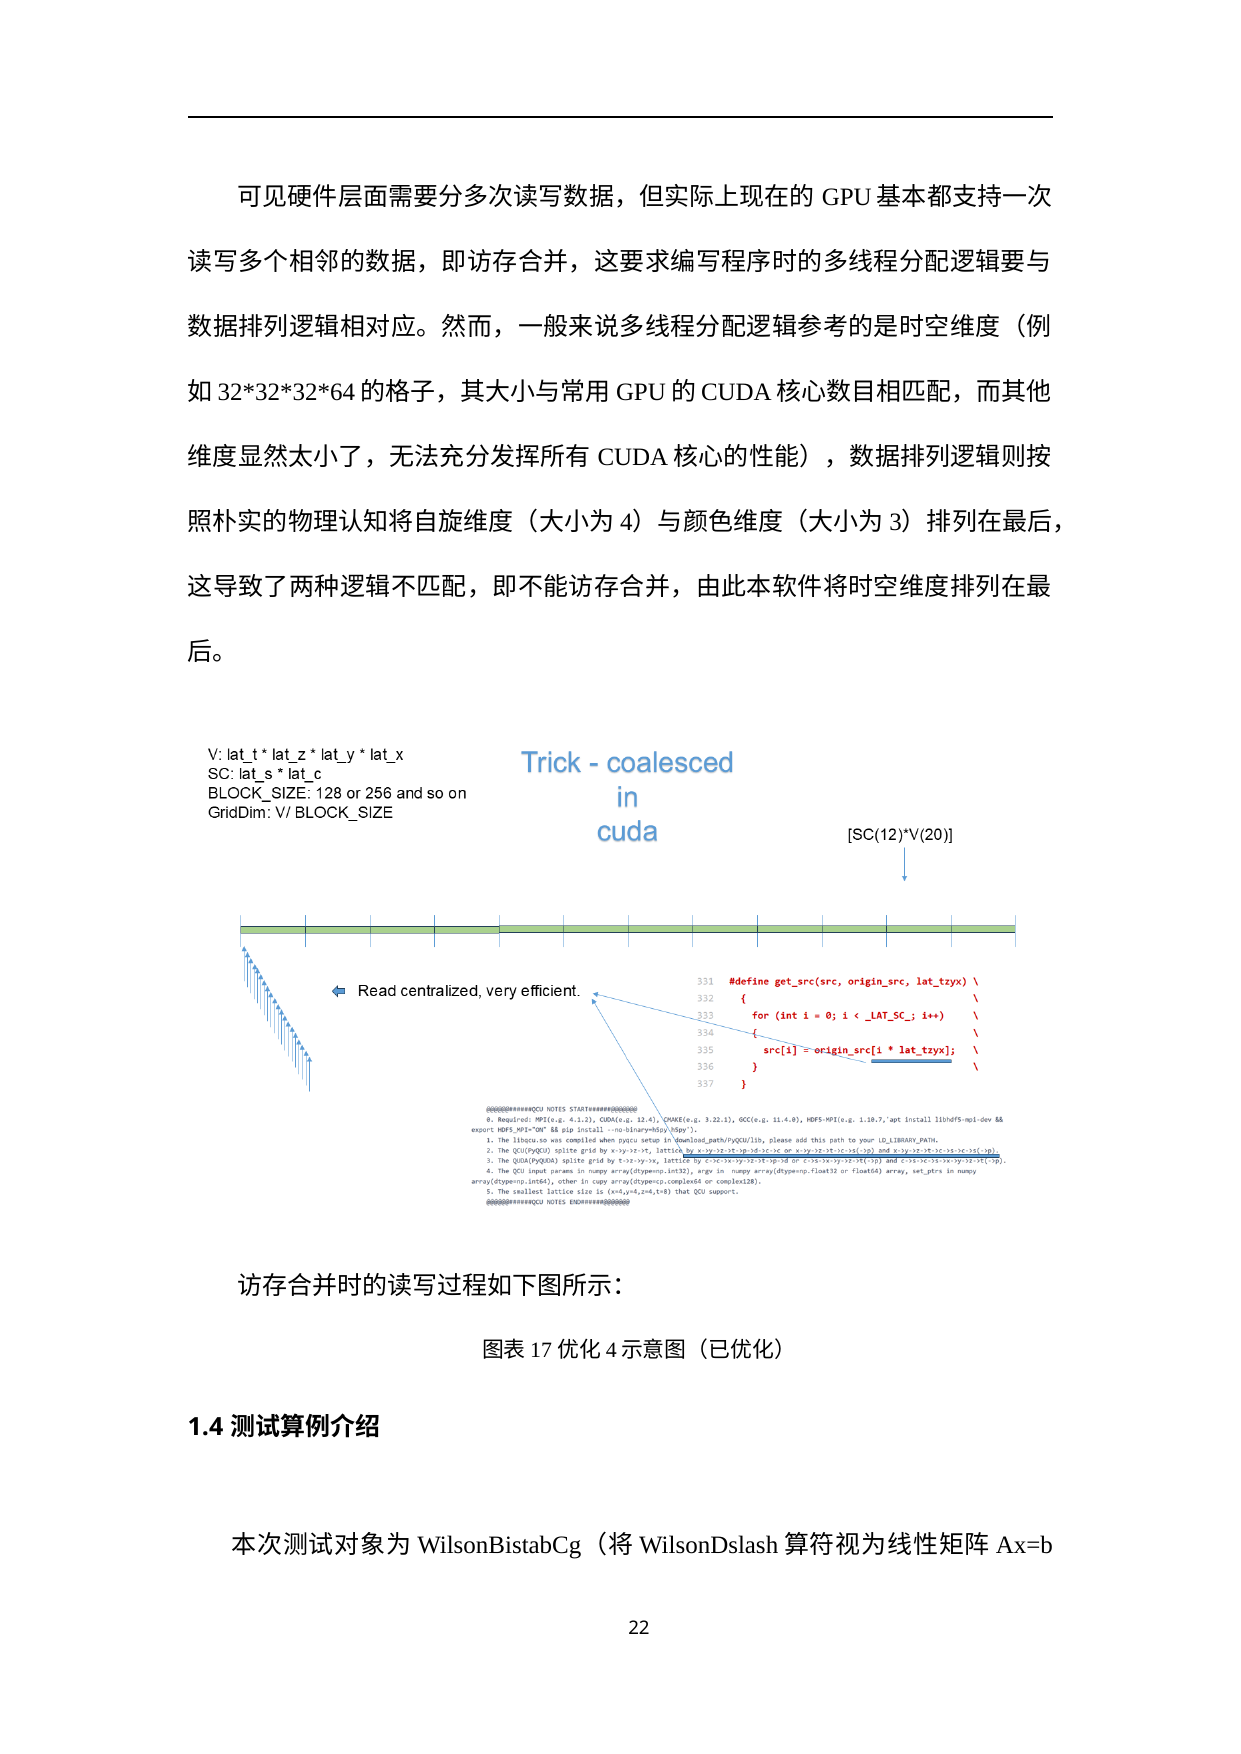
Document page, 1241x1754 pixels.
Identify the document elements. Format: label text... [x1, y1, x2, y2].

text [187, 1510, 1053, 1575]
picture [202, 741, 1053, 1220]
subtitle 1.4 测试算例介绍 [187, 1392, 1053, 1457]
text 可见硬件层面需要分多次读写数据，但实际上现在的GPU基本都支持一次读写多个相邻的数据，即访存合并，这要求编写程序时的多线程分配逻辑要与数据排列逻辑相对应。然而，一般来说多线程分配逻辑参考的是时空维度（例如32*32*32*64的格子，其大小与常用GPU的CUDA核心数目相匹配，而其他维度显然太小了，无法充分发挥所有CUDA核心的性能），数据排列逻辑则按照朴实的物理认知将自旋维度（大小为4）与颜色维度（大小为3）排列在最后，这导致了两种逻辑不匹配，即不能访存合并，由此本软件将时空维度排列在最后。 [187, 162, 1053, 682]
text 图表17 优化4示意图（已优化） [187, 1332, 1053, 1364]
